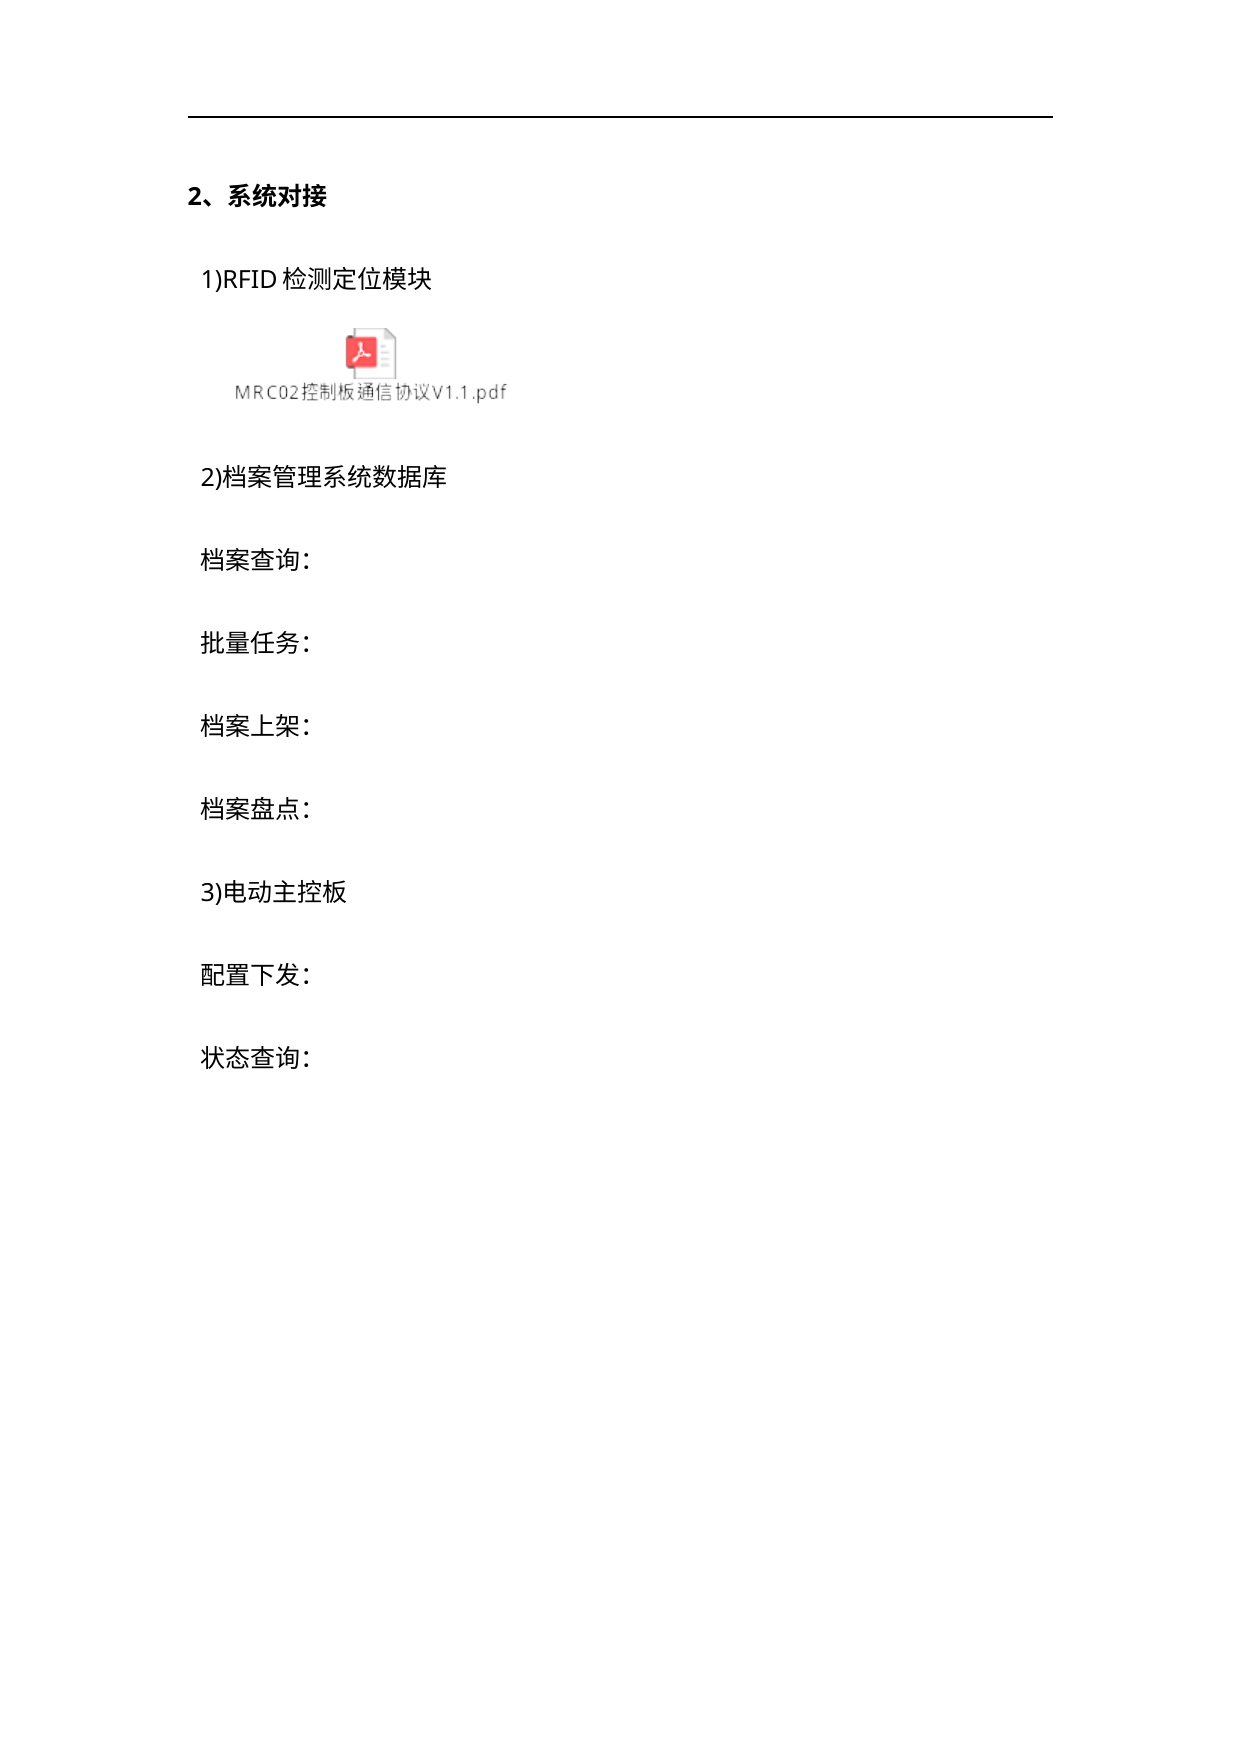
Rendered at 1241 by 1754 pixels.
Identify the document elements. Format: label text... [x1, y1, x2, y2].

text 3)电动主控板 [187, 858, 1053, 923]
text 批量任务： [187, 609, 1053, 674]
text 配置下发： [187, 941, 1053, 1006]
text 档案上架： [187, 692, 1053, 757]
text 2、系统对接 [187, 162, 1053, 227]
text 档案查询： [187, 526, 1053, 591]
text 2)档案管理系统数据库 [187, 443, 1053, 508]
text 1)RFID检测定位模块 [187, 245, 1053, 310]
text 状态查询： [187, 1024, 1053, 1089]
text 档案盘点： [187, 775, 1053, 840]
